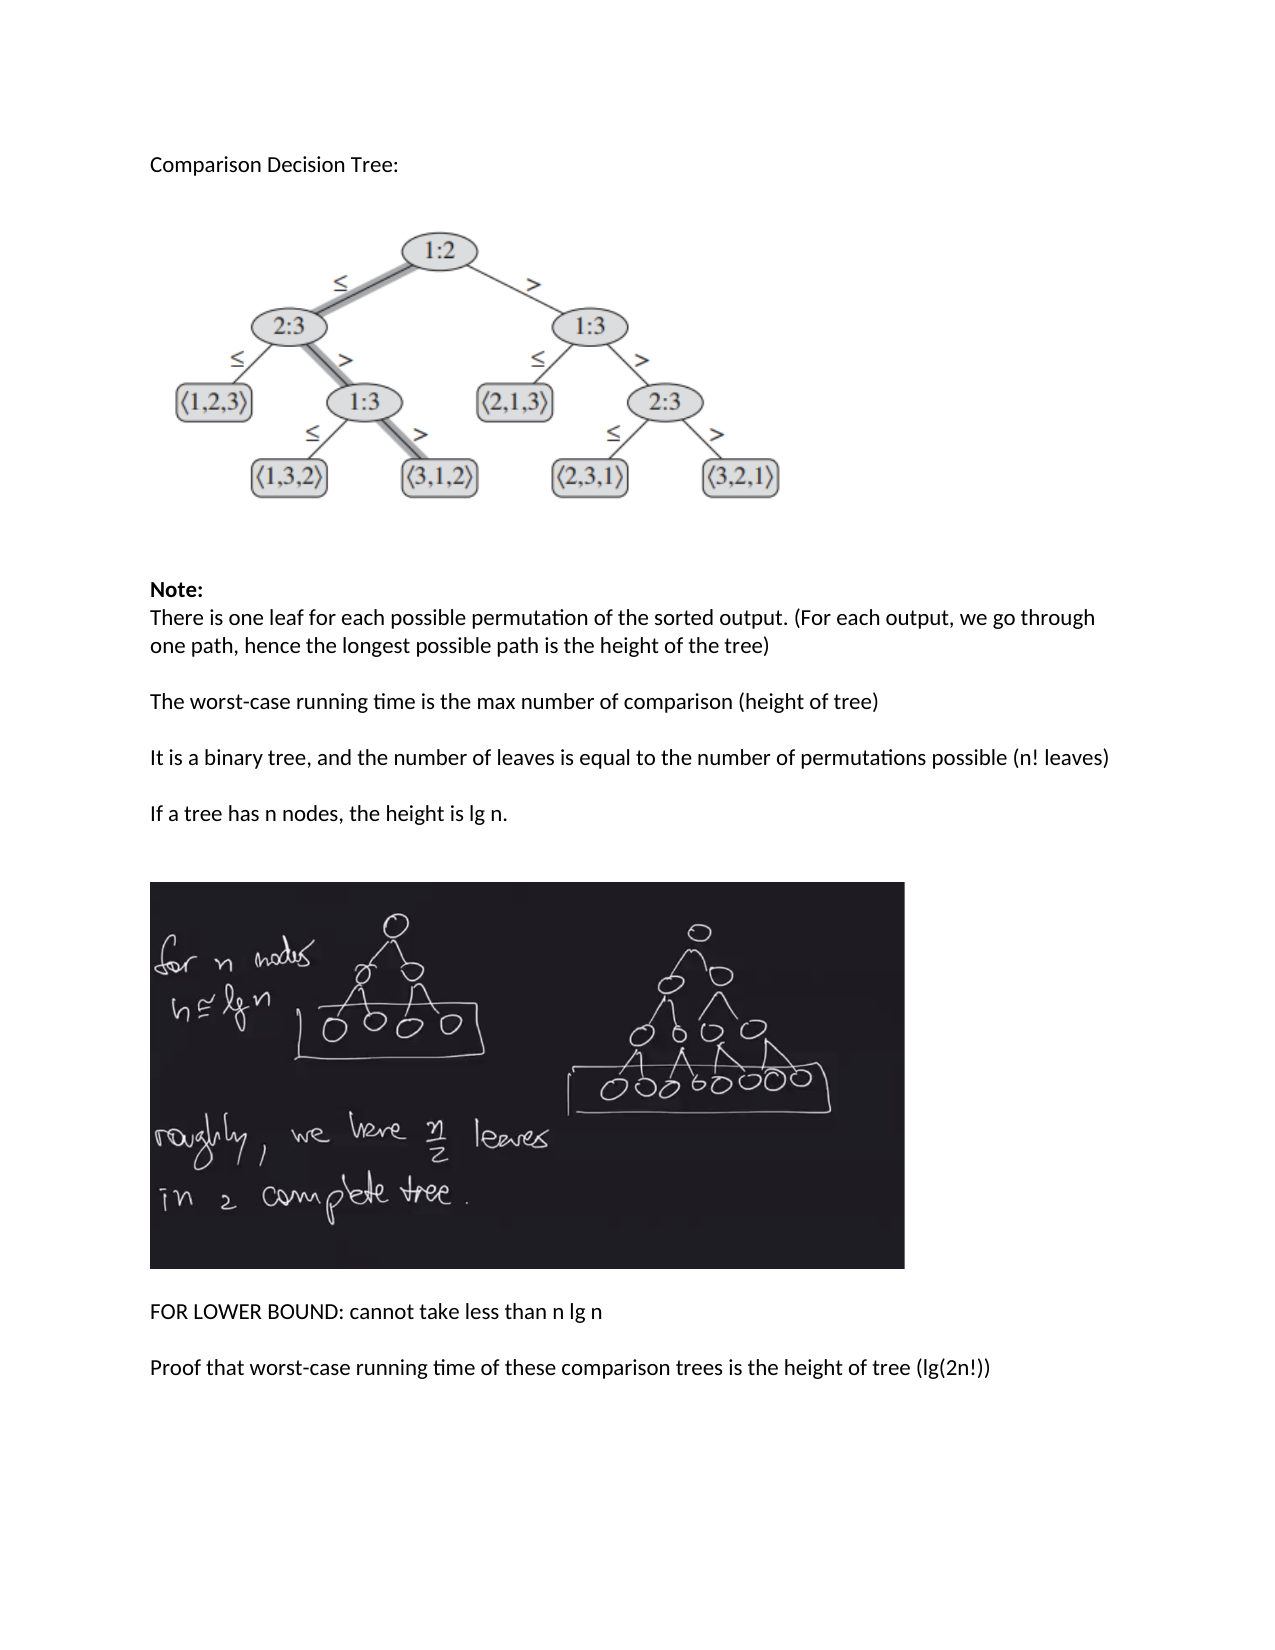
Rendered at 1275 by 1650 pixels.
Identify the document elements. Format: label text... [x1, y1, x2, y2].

picture [150, 178, 821, 547]
text Proof that worst-case running time of these comparison trees is the height of tree (lg(2n!)) [150, 1353, 1125, 1381]
text FOR LOWER BOUND: cannot take less than n lg n [150, 1297, 1125, 1325]
text There is one leaf for each possible permutation of the sorted output. (For each output, we go through one path, hence the longest possible path is the height of the tree) [150, 603, 1125, 659]
text If a tree has n nodes, the height is lg n. [150, 799, 1125, 827]
text Comparison Decision Tree: [150, 150, 1125, 178]
text It is a binary tree, and the number of leaves is equal to the number of permutations possible (n! leaves) [150, 743, 1125, 771]
text The worst-case running time is the max number of comparison (height of tree) [150, 687, 1125, 715]
text Note: [150, 575, 1125, 603]
picture [150, 882, 905, 1269]
